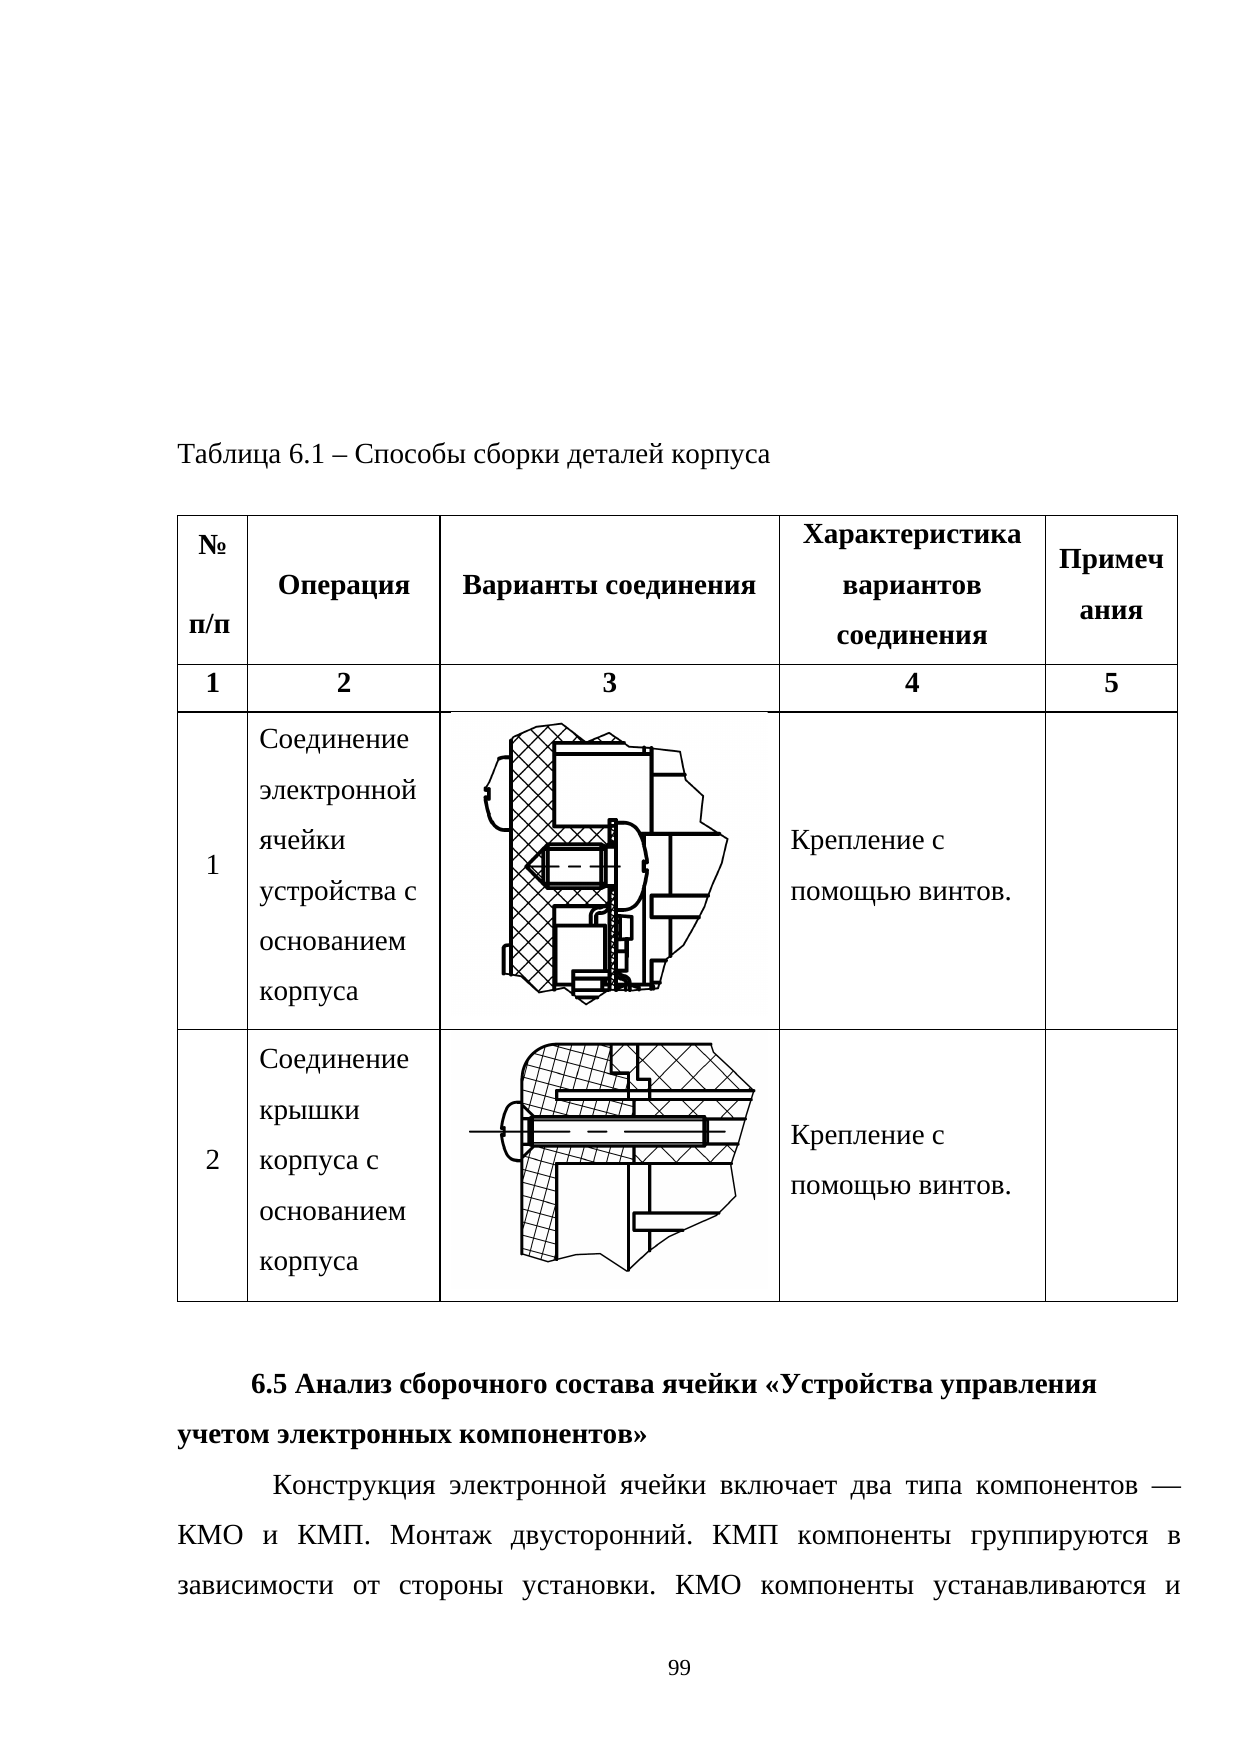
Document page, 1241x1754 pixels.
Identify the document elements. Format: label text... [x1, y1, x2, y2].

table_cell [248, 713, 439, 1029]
picture [451, 1030, 768, 1289]
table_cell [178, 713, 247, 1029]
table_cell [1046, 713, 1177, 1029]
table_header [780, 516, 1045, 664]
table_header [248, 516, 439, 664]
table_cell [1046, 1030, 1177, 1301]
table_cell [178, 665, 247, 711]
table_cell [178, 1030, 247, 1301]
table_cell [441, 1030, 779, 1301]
text Таблица 6.1 – Способы сборки деталей корпуса [177, 436, 1182, 469]
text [177, 1467, 1182, 1601]
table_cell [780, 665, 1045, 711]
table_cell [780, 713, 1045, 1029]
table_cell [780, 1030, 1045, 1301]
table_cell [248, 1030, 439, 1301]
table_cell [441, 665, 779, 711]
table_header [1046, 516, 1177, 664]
subtitle 6.5 Анализ сборочного состава ячейки «Устройства управления учетом электронных компонентов» [177, 1366, 1182, 1450]
picture [451, 712, 768, 1016]
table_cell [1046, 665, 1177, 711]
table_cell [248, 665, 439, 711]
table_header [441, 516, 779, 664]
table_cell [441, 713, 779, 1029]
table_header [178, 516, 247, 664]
